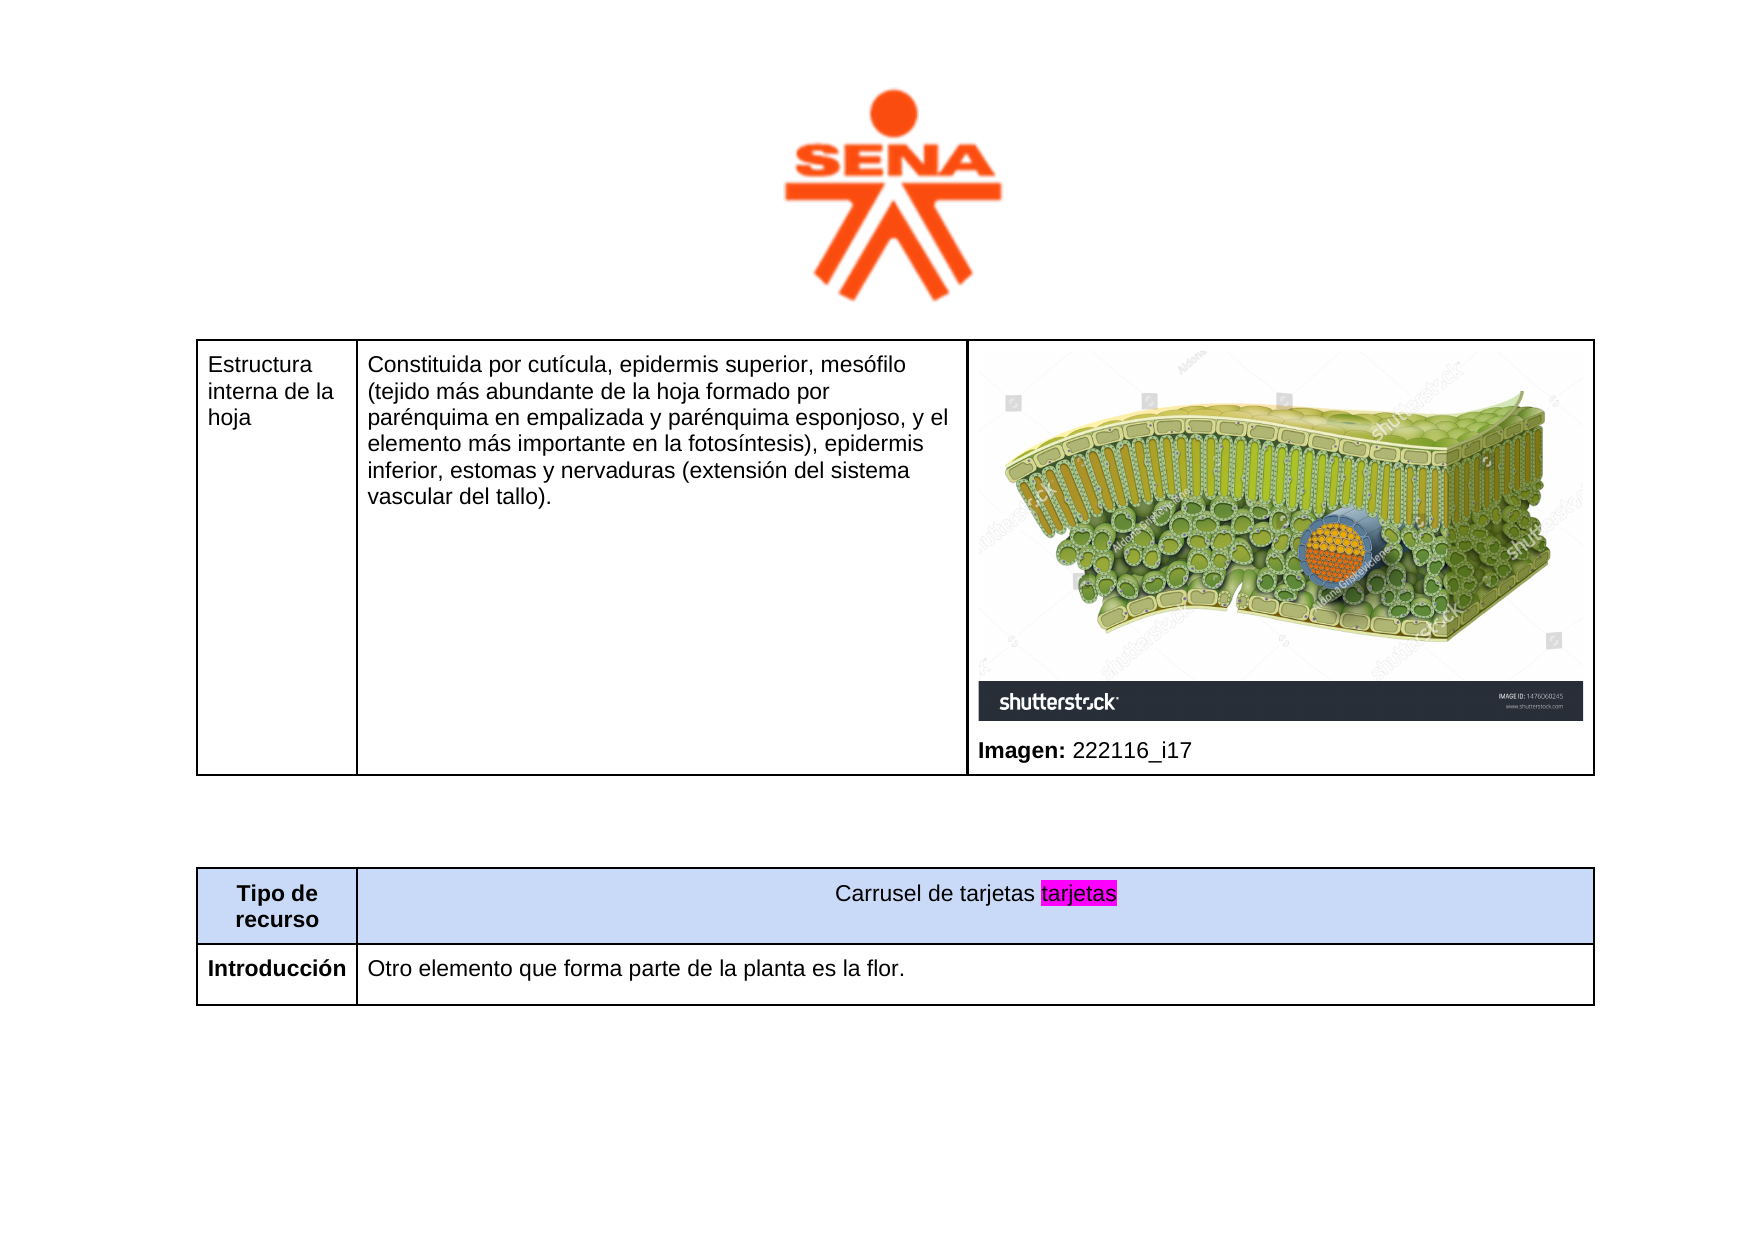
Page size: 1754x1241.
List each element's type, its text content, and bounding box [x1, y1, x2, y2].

table_header Carrusel de tarjetas tarjetas [358, 869, 1593, 943]
table_cell Constituida por cutícula, epidermis superior, mesófilo (tejido más abundante de la hoja formado por parénquima en empalizada y parénquima esponjoso, y el elemento más importante en la fotosíntesis), epidermis inferior, estomas y nervaduras (extensión del sistema vascular del tallo). [358, 341, 966, 774]
table_cell Otro elemento que forma parte de la planta es la flor. [358, 945, 1593, 1004]
table_header Tipo de recurso [198, 869, 356, 943]
table_cell Imagen: 222116_i17 [969, 341, 1593, 774]
picture [766, 75, 1018, 313]
table_cell Estructura interna de la hoja [198, 341, 356, 774]
table_cell Introducción [198, 945, 356, 1004]
picture [978, 351, 1584, 721]
